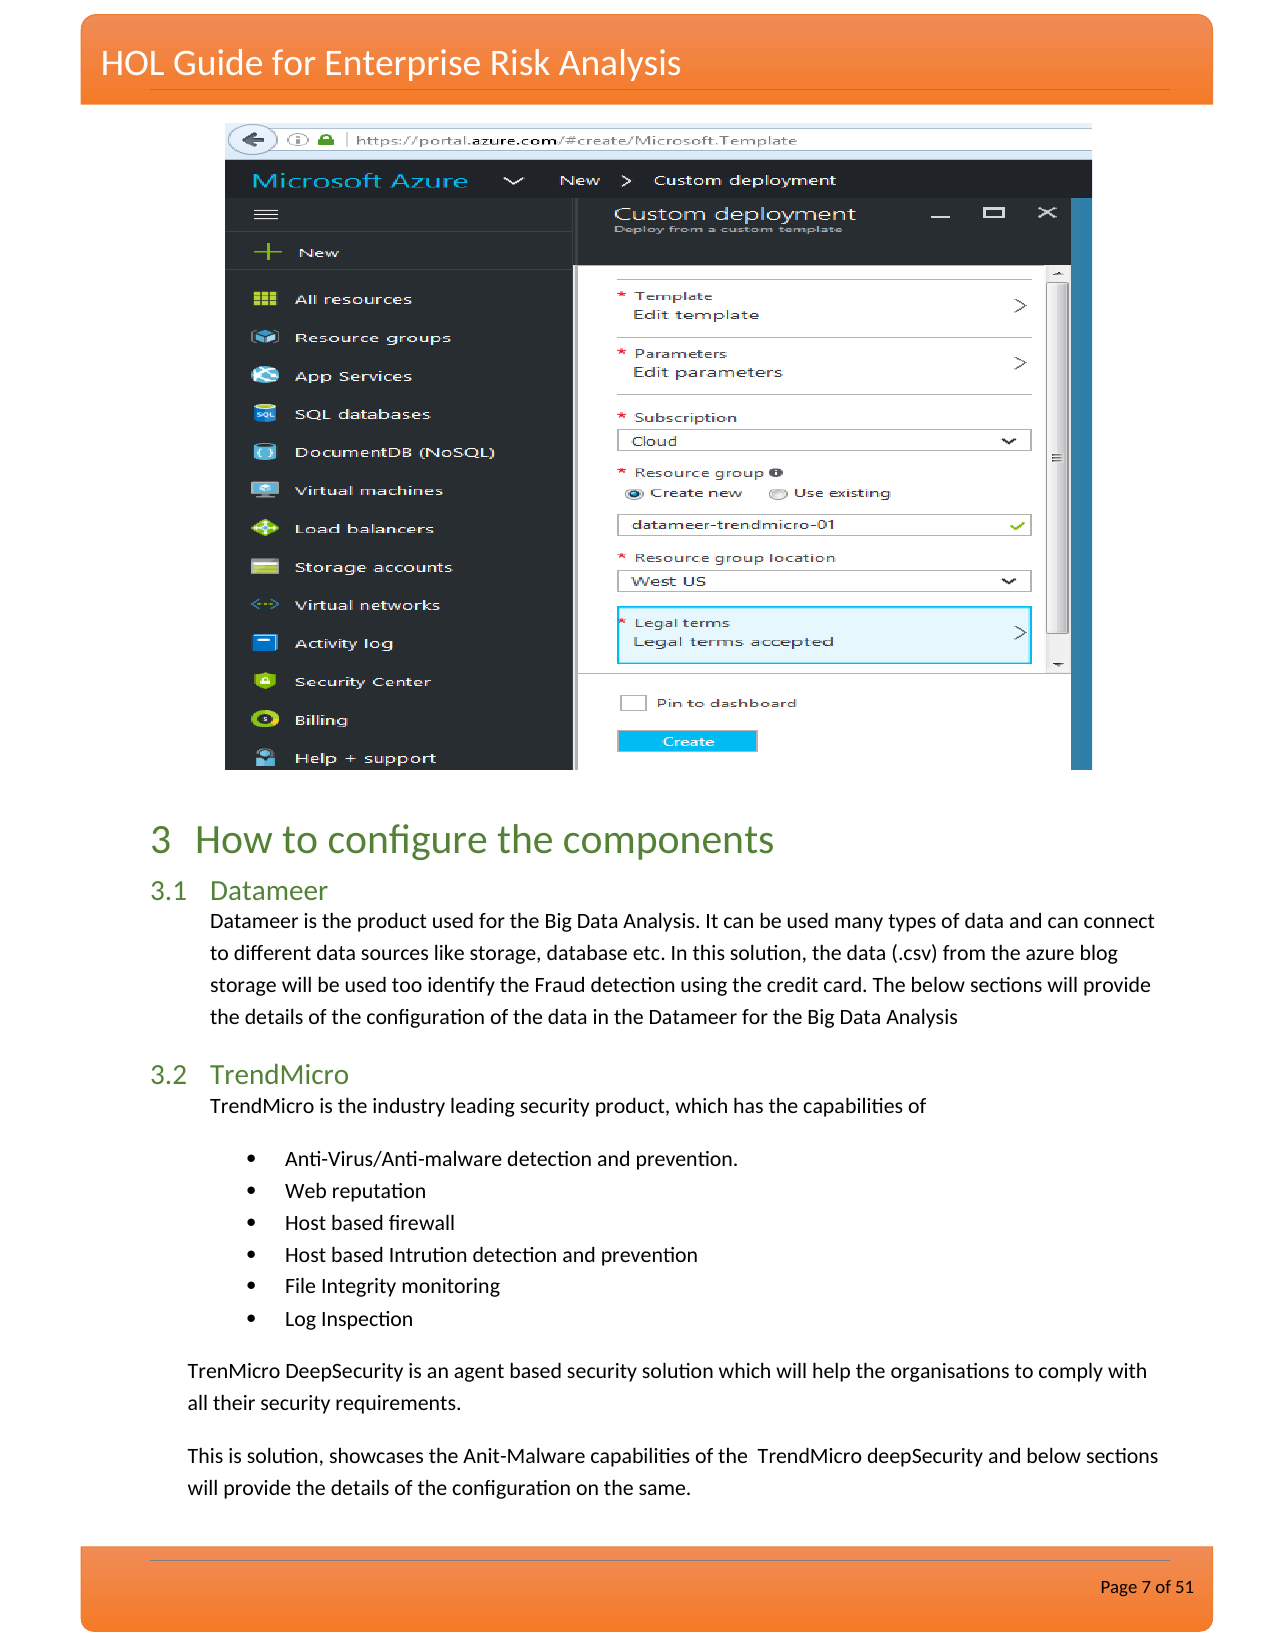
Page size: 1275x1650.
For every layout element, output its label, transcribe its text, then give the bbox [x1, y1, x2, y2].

list File Integrity monitoring [247, 1273, 1170, 1299]
list Host based Intrution detection and prevention [247, 1241, 1170, 1267]
text TrenMicro DeepSecurity is an agent based security solution which will help the organisations to comply with all their security requirements. [187, 1357, 1170, 1416]
text Datameer is the product used for the Big Data Analysis. It can be used many types of data and can connect to different data sources like storage, database etc. In this solution, the data (.csv) from the azure blog storage will be used too identify the Fraud detection using the credit card. The below sections will provide the details of the configuration of the data in the Datameer for the Big Data Analysis [210, 908, 1170, 1030]
text This is solution, showcases the Anit-Malware capabilities of the TrendMicro deepSecurity and below sections will provide the details of the configuration on the same. [187, 1442, 1170, 1501]
list Log Inspection [247, 1305, 1170, 1331]
list Web reputation [247, 1177, 1170, 1203]
subtitle Datameer [150, 872, 1170, 908]
subtitle How to configure the components [150, 813, 1170, 864]
subtitle TrendMicro [150, 1056, 1170, 1092]
picture [225, 123, 1093, 770]
list Host based firewall [247, 1209, 1170, 1235]
list Anti-Virus/Anti-malware detection and prevention. [247, 1145, 1170, 1171]
text TrendMicro is the industry leading security product, which has the capabilities of [210, 1092, 1170, 1119]
